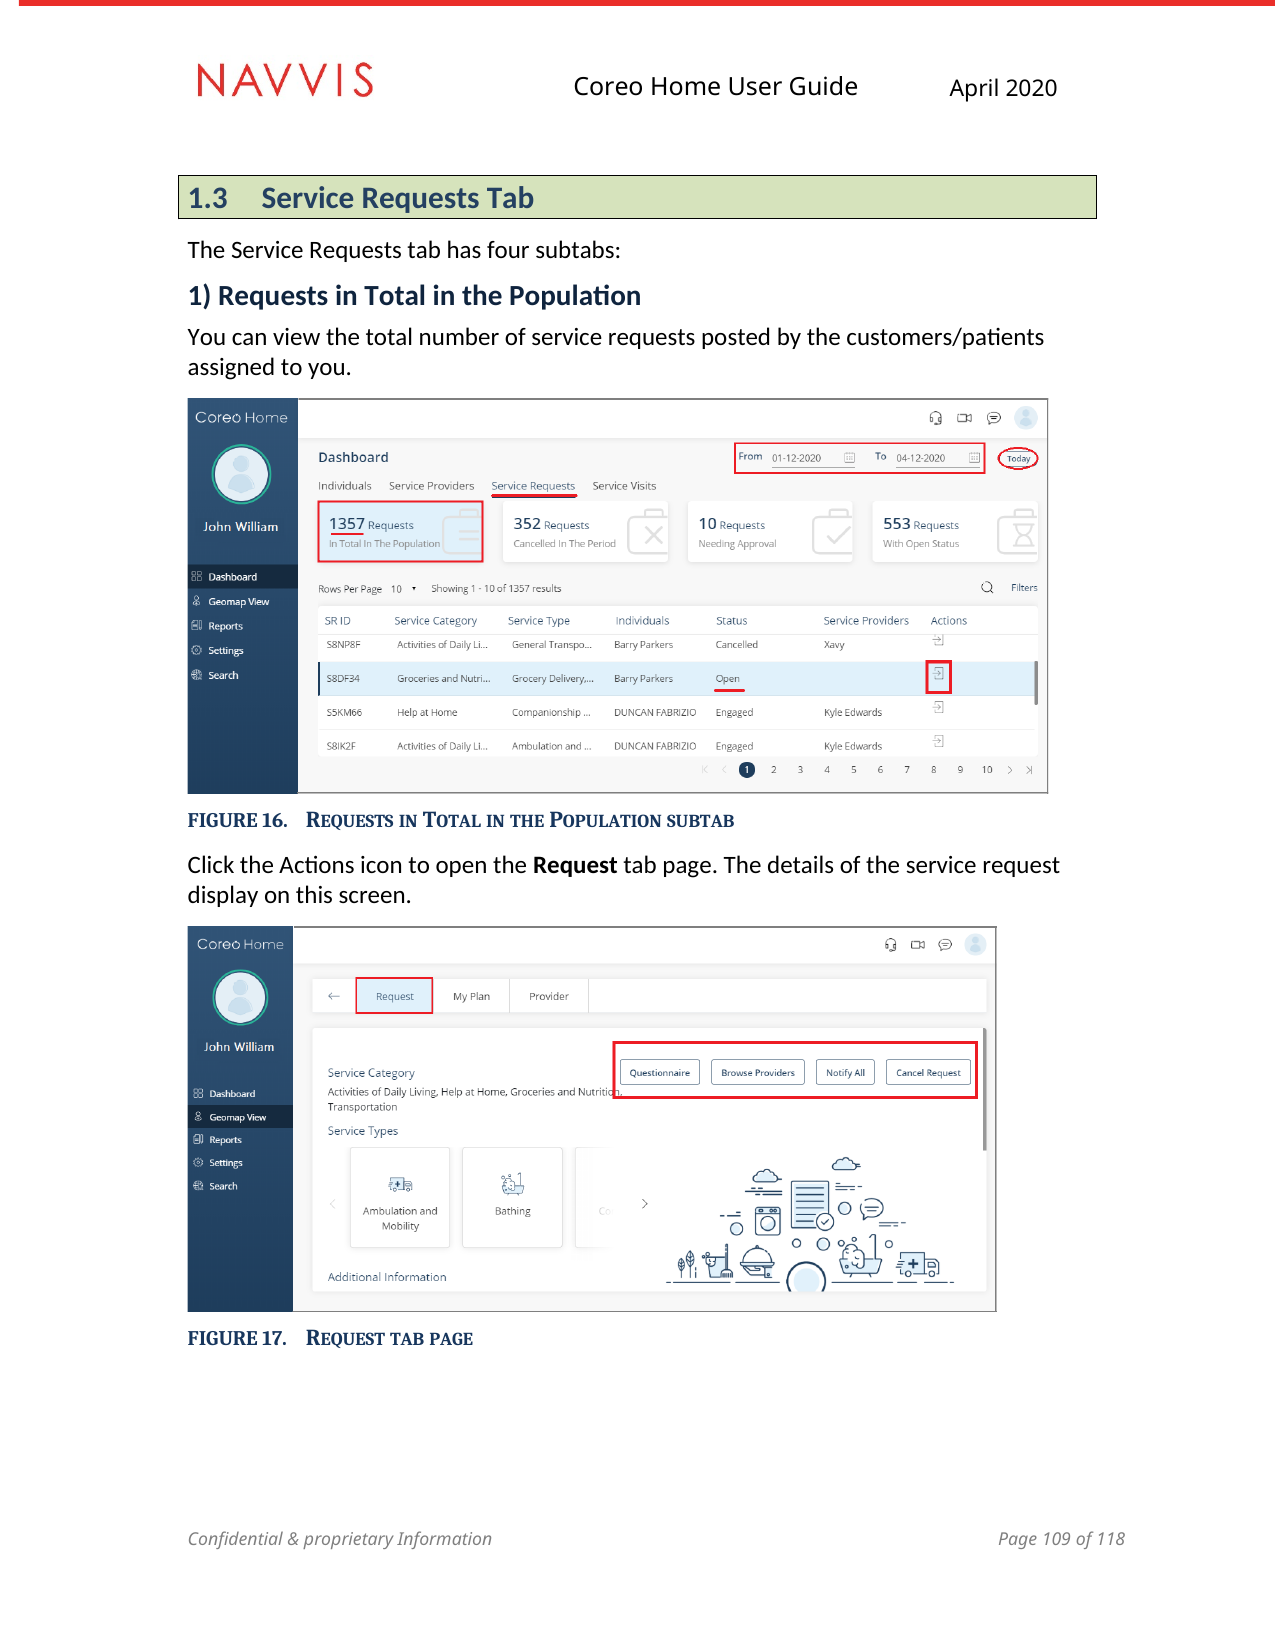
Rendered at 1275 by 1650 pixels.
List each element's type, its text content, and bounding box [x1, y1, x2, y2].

text The Service Requests tab has four subtabs: [187, 234, 1087, 264]
picture [187, 55, 383, 104]
picture [187, 926, 997, 1312]
text Requests in Total in the Population subtab [187, 806, 1058, 833]
subtitle Service Requests Tab [179, 176, 1096, 218]
subtitle 1) Requests in Total in the Population [187, 277, 1087, 313]
text You can view the total number of service requests posted by the customers/patients assigned to you. [187, 321, 1087, 382]
text Request tab page [187, 1324, 1058, 1351]
text Click the Actions icon to open the Request tab page. The details of the service request display on this screen. [187, 849, 1087, 910]
picture [187, 398, 1049, 794]
